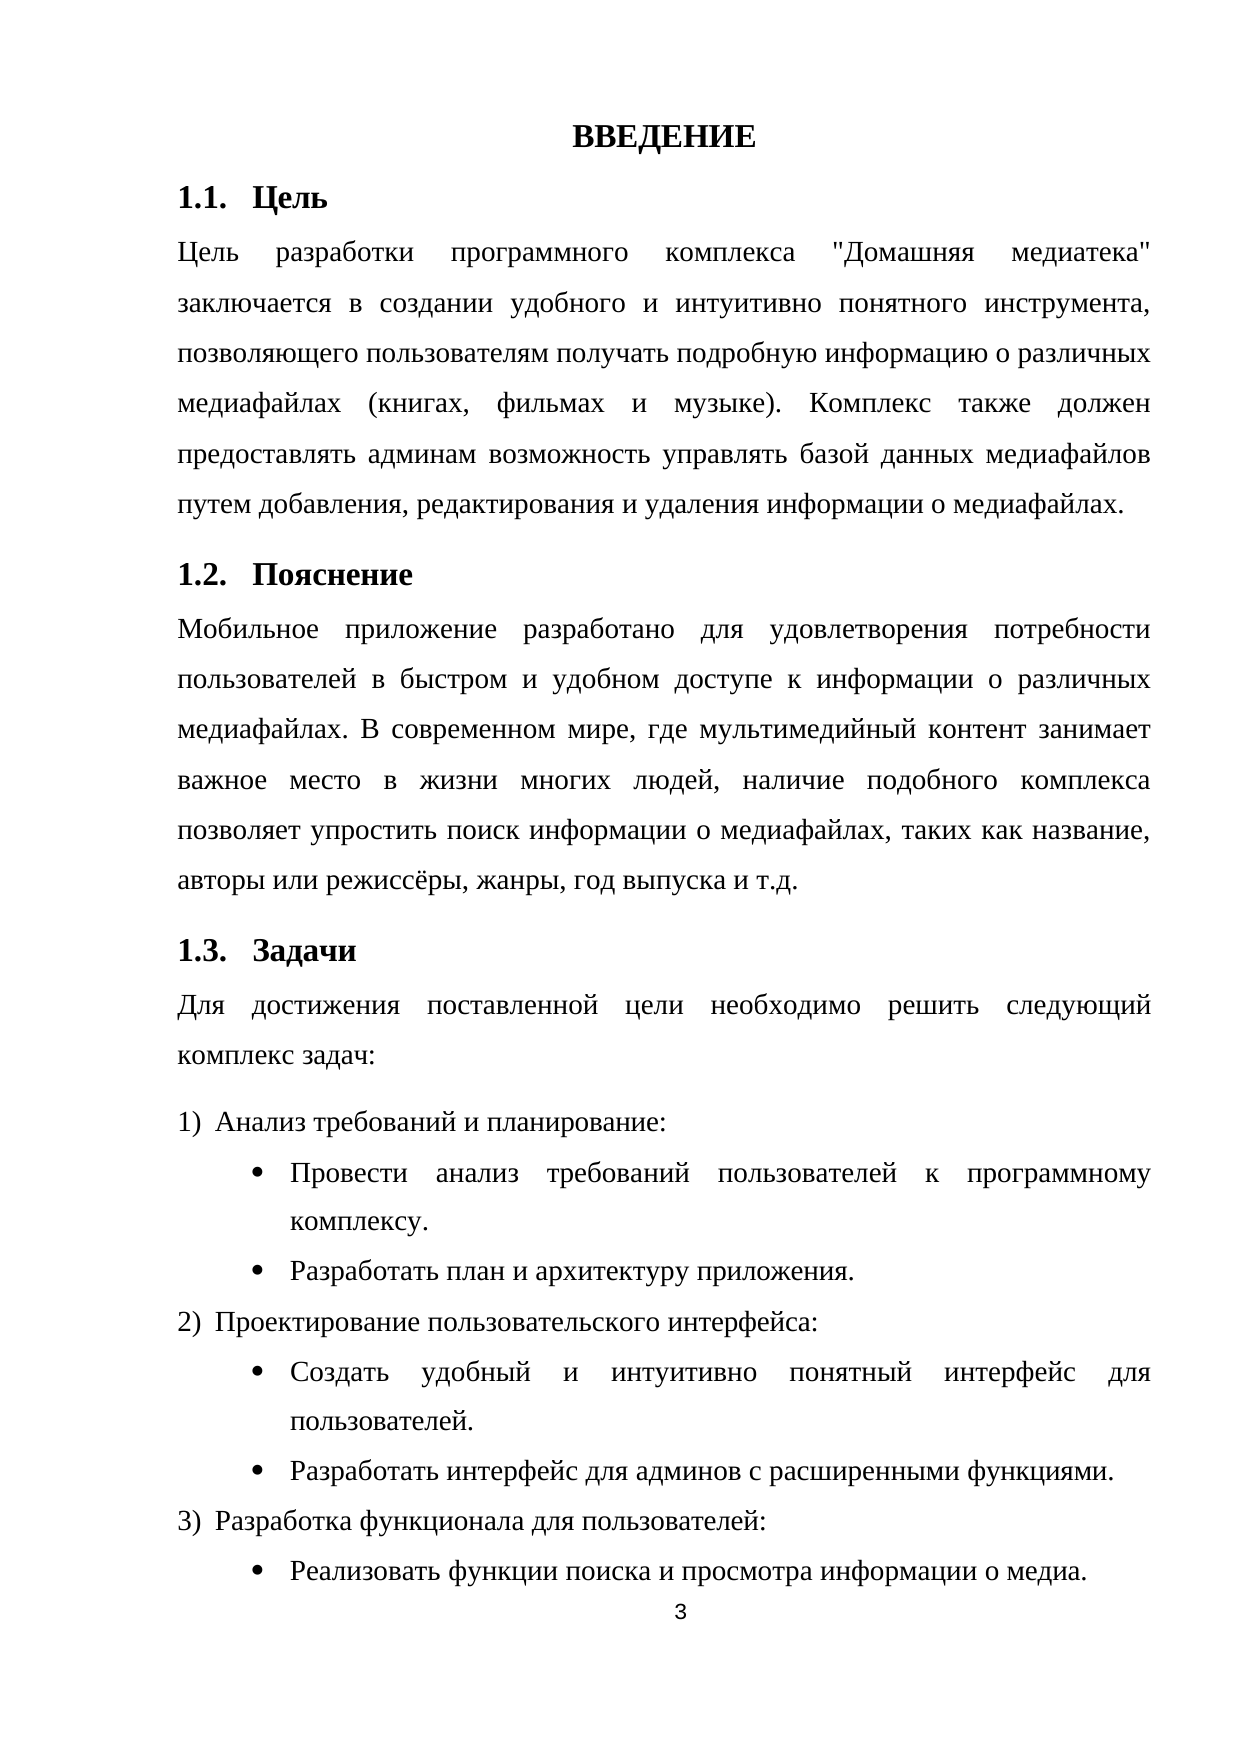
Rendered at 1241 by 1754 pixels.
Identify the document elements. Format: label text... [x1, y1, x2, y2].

subtitle Цель [177, 178, 1163, 216]
subtitle Задачи [177, 930, 1163, 968]
text Для достижения поставленной цели необходимо решить следующий комплекс задач: [177, 987, 1151, 1071]
list Разработка функционала для пользователей: [177, 1503, 1163, 1537]
subtitle ВВЕДЕНИЕ [164, 116, 1164, 154]
list Провести анализ требований пользователей к программному комплексу. [252, 1155, 1152, 1237]
text Цель разработки программного комплекса "Домашняя медиатека" заключается в создании удобного и интуитивно понятного инструмента, позволяющего пользователям получать подробную информацию о различных медиафайлах (книгах, фильмах и музыке). Комплекс также должен предоставлять админам возможность управлять базой данных медиафайлов путем добавления, редактирования и удаления информации о медиафайлах. [177, 234, 1152, 519]
list Реализовать функции поиска и просмотра информации о медиа. [252, 1553, 1163, 1587]
list Проектирование пользовательского интерфейса: [177, 1304, 1163, 1337]
subtitle Пояснение [177, 554, 1163, 592]
list Разработать интерфейс для админов с расширенными функциями. [252, 1453, 1163, 1486]
list Анализ требований и планирование: [177, 1104, 1163, 1138]
list Создать удобный и интуитивно понятный интерфейс для пользователей. [252, 1354, 1152, 1436]
list Разработать план и архитектуру приложения. [252, 1253, 1163, 1287]
text Мобильное приложение разработано для удовлетворения потребности пользователей в быстром и удобном доступе к информации о различных медиафайлах. В современном мире, где мультимедийный контент занимает важное место в жизни многих людей, наличие подобного комплекса позволяет упростить поиск информации о медиафайлах, таких как название, авторы или режиссёры, жанры, год выпуска и т.д. [177, 611, 1152, 896]
